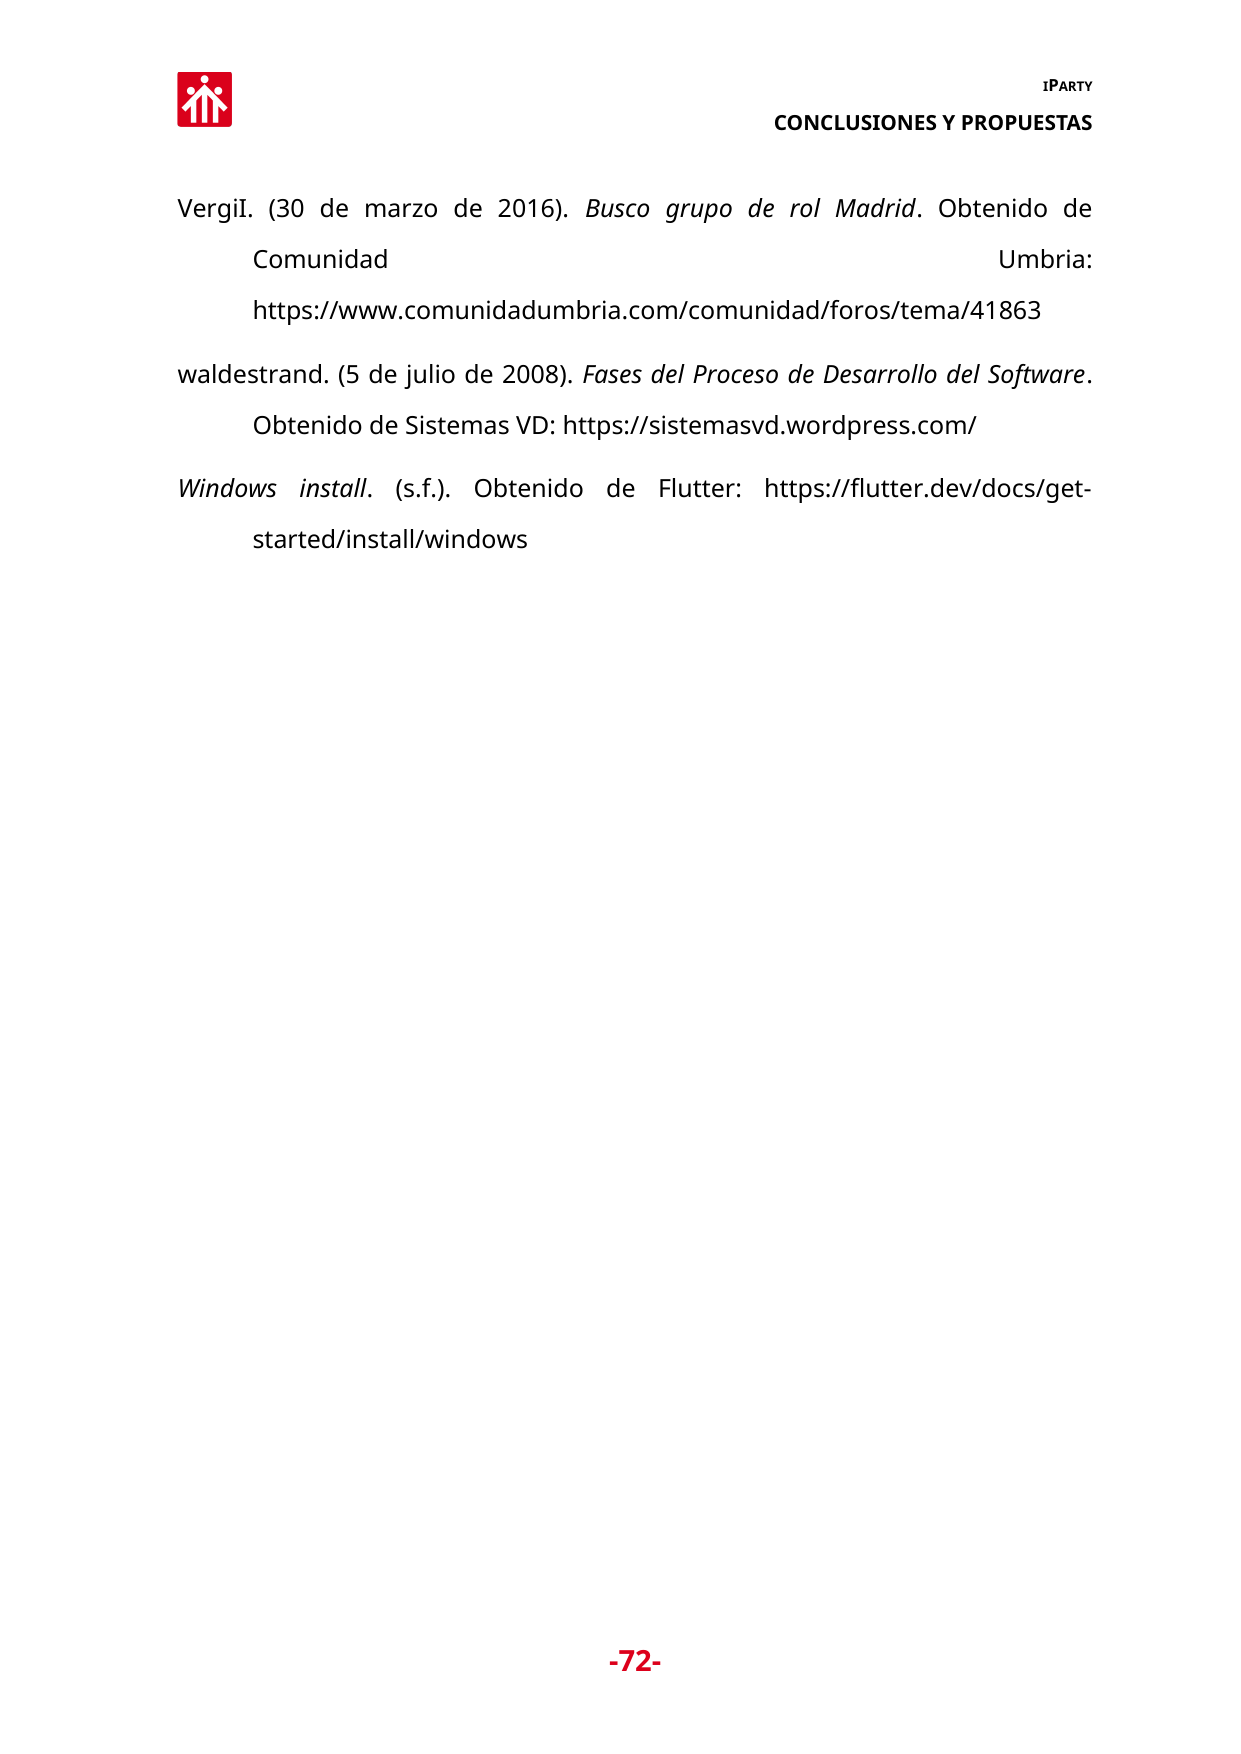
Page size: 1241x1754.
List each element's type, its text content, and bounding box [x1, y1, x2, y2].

picture [177, 72, 232, 127]
text VergiI. (30 de marzo de 2016). Busco grupo de rol Madrid. Obtenido de Comunidad Umbria: https://www.comunidadumbria.com/comunidad/foros/tema/41863 [177, 191, 1092, 327]
text waldestrand. (5 de julio de 2008). Fases del Proceso de Desarrollo del Software. Obtenido de Sistemas VD: https://sistemasvd.wordpress.com/ [177, 357, 1092, 442]
text Windows install. (s.f.). Obtenido de Flutter: https://flutter.dev/docs/get-started/install/windows [177, 471, 1092, 556]
